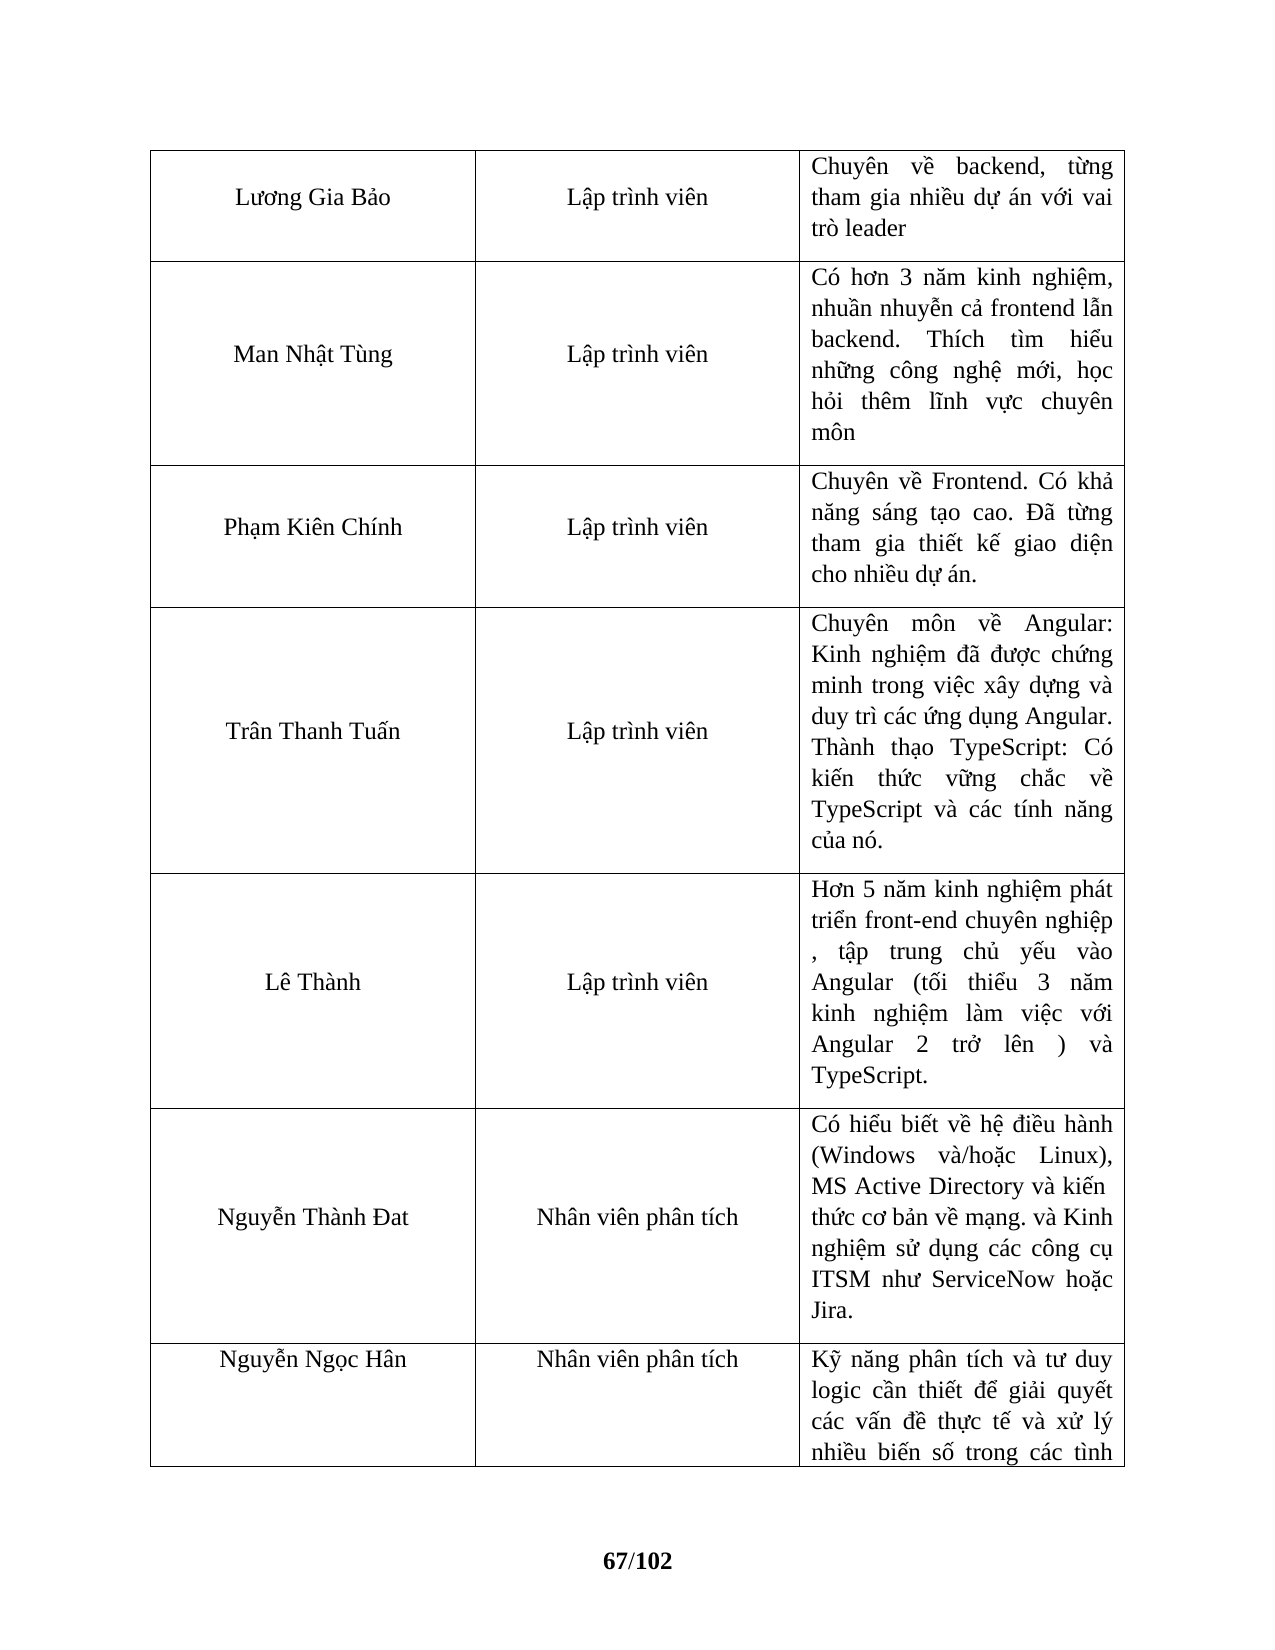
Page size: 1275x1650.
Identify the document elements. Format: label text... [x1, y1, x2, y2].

table_cell Có hiểu biết về hệ điều hành (Windows và/hoặc Linux), MS Active Directory và kiến ​​thức cơ bản về mạng. và Kinh nghiệm sử dụng các công cụ ITSM như ServiceNow hoặc Jira. [800, 1109, 1124, 1343]
table_cell Nguyễn Ngọc Hân [151, 1344, 475, 1466]
table_cell Nhân viên phân tích [476, 1109, 799, 1343]
table_cell Chuyên môn về Angular: Kinh nghiệm đã được chứng minh trong việc xây dựng và duy trì các ứng dụng Angular. Thành thạo TypeScript: Có kiến ​​thức vững chắc về TypeScript và các tính năng của nó. [800, 608, 1124, 873]
table_cell Lập trình viên [476, 262, 799, 465]
table_cell Nhân viên phân tích [476, 1344, 799, 1466]
table_cell Phạm Kiên Chính [151, 466, 475, 607]
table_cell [800, 1344, 1124, 1466]
table_cell Lê Thành [151, 874, 475, 1108]
table_cell Có hơn 3 năm kinh nghiệm, nhuần nhuyễn cả frontend lẫn backend. Thích tìm hiểu những công nghệ mới, học hỏi thêm lĩnh vực chuyên môn [800, 262, 1124, 465]
table_cell Trân Thanh Tuấn [151, 608, 475, 873]
table_cell Hơn 5 năm kinh nghiệm phát triển front-end chuyên nghiệp , tập trung chủ yếu vào Angular (tối thiểu 3 năm kinh nghiệm làm việc với Angular 2 trở lên ) và TypeScript. [800, 874, 1124, 1108]
table_cell Chuyên về Frontend. Có khả năng sáng tạo cao. Đã từng tham gia thiết kế giao diện cho nhiều dự án. [800, 466, 1124, 607]
table_cell Lương Gia Bảo [151, 151, 475, 261]
table_cell Nguyễn Thành Đat [151, 1109, 475, 1343]
table_cell Lập trình viên [476, 608, 799, 873]
table_cell Man Nhật Tùng [151, 262, 475, 465]
table_cell Chuyên về backend, từng tham gia nhiều dự án với vai trò leader [800, 151, 1124, 261]
table_cell Lập trình viên [476, 874, 799, 1108]
table_cell Lập trình viên [476, 466, 799, 607]
table_cell Lập trình viên [476, 151, 799, 261]
